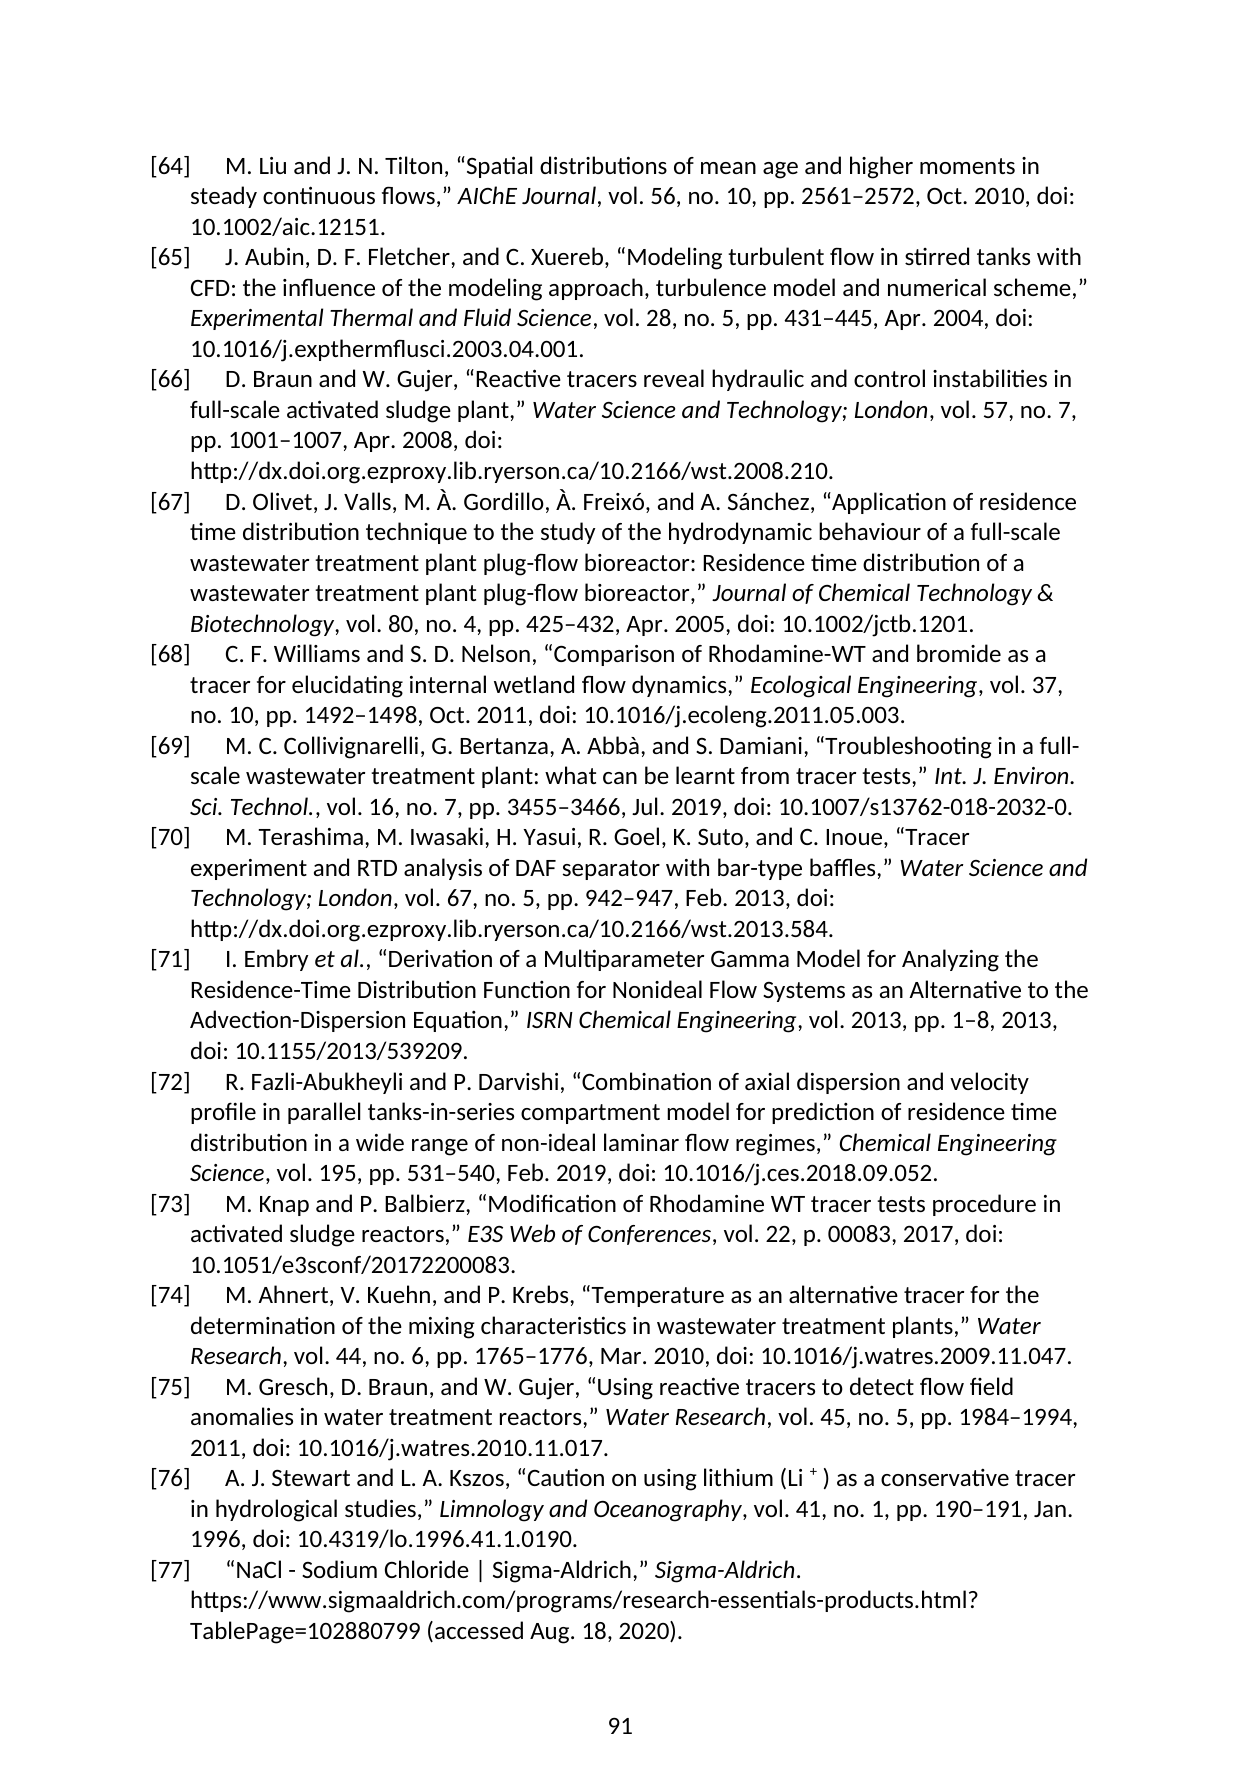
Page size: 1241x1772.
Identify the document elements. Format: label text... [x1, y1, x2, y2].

text [68] C. F. Williams and S. D. Nelson, “Comparison of Rhodamine-WT and bromide as a tracer for elucidating internal wetland flow dynamics,” Ecological Engineering, vol. 37, no. 10, pp. 1492–1498, Oct. 2011, doi: 10.1016/j.ecoleng.2011.05.003. [150, 638, 1090, 730]
text [64] M. Liu and J. N. Tilton, “Spatial distributions of mean age and higher moments in steady continuous flows,” AIChE Journal, vol. 56, no. 10, pp. 2561–2572, Oct. 2010, doi: 10.1002/aic.12151. [150, 150, 1090, 242]
text [73] M. Knap and P. Balbierz, “Modification of Rhodamine WT tracer tests procedure in activated sludge reactors,” E3S Web of Conferences, vol. 22, p. 00083, 2017, doi: 10.1051/e3sconf/20172200083. [150, 1188, 1090, 1279]
text [76] A. J. Stewart and L. A. Kszos, “Caution on using lithium (Li + ) as a conservative tracer in hydrological studies,” Limnology and Oceanography, vol. 41, no. 1, pp. 190–191, Jan. 1996, doi: 10.4319/lo.1996.41.1.0190. [150, 1462, 1090, 1554]
text [70] M. Terashima, M. Iwasaki, H. Yasui, R. Goel, K. Suto, and C. Inoue, “Tracer experiment and RTD analysis of DAF separator with bar-type baffles,” Water Science and Technology; London, vol. 67, no. 5, pp. 942–947, Feb. 2013, doi: http://dx.doi.org.ezproxy.lib.ryerson.ca/10.2166/wst.2013.584. [150, 821, 1090, 943]
text [67] D. Olivet, J. Valls, M. À. Gordillo, À. Freixó, and A. Sánchez, “Application of residence time distribution technique to the study of the hydrodynamic behaviour of a full-scale wastewater treatment plant plug-flow bioreactor: Residence time distribution of a wastewater treatment plant plug-flow bioreactor,” Journal of Chemical Technology & Biotechnology, vol. 80, no. 4, pp. 425–432, Apr. 2005, doi: 10.1002/jctb.1201. [150, 486, 1090, 638]
text [74] M. Ahnert, V. Kuehn, and P. Krebs, “Temperature as an alternative tracer for the determination of the mixing characteristics in wastewater treatment plants,” Water Research, vol. 44, no. 6, pp. 1765–1776, Mar. 2010, doi: 10.1016/j.watres.2009.11.047. [150, 1279, 1090, 1371]
text [75] M. Gresch, D. Braun, and W. Gujer, “Using reactive tracers to detect flow field anomalies in water treatment reactors,” Water Research, vol. 45, no. 5, pp. 1984–1994, 2011, doi: 10.1016/j.watres.2010.11.017. [150, 1371, 1090, 1462]
text [69] M. C. Collivignarelli, G. Bertanza, A. Abbà, and S. Damiani, “Troubleshooting in a full-scale wastewater treatment plant: what can be learnt from tracer tests,” Int. J. Environ. Sci. Technol., vol. 16, no. 7, pp. 3455–3466, Jul. 2019, doi: 10.1007/s13762-018-2032-0. [150, 730, 1090, 821]
text [71] I. Embry et al., “Derivation of a Multiparameter Gamma Model for Analyzing the Residence-Time Distribution Function for Nonideal Flow Systems as an Alternative to the Advection-Dispersion Equation,” ISRN Chemical Engineering, vol. 2013, pp. 1–8, 2013, doi: 10.1155/2013/539209. [150, 943, 1090, 1066]
text [72] R. Fazli-Abukheyli and P. Darvishi, “Combination of axial dispersion and velocity profile in parallel tanks-in-series compartment model for prediction of residence time distribution in a wide range of non-ideal laminar flow regimes,” Chemical Engineering Science, vol. 195, pp. 531–540, Feb. 2019, doi: 10.1016/j.ces.2018.09.052. [150, 1066, 1090, 1188]
text [77] “NaCl - Sodium Chloride | Sigma-Aldrich,” Sigma-Aldrich. https://www.sigmaaldrich.com/programs/research-essentials-products.html?TablePage=102880799 (accessed Aug. 18, 2020). [150, 1554, 1090, 1646]
text [65] J. Aubin, D. F. Fletcher, and C. Xuereb, “Modeling turbulent flow in stirred tanks with CFD: the influence of the modeling approach, turbulence model and numerical scheme,” Experimental Thermal and Fluid Science, vol. 28, no. 5, pp. 431–445, Apr. 2004, doi: 10.1016/j.expthermflusci.2003.04.001. [150, 242, 1090, 364]
text [66] D. Braun and W. Gujer, “Reactive tracers reveal hydraulic and control instabilities in full-scale activated sludge plant,” Water Science and Technology; London, vol. 57, no. 7, pp. 1001–1007, Apr. 2008, doi: http://dx.doi.org.ezproxy.lib.ryerson.ca/10.2166/wst.2008.210. [150, 364, 1090, 486]
